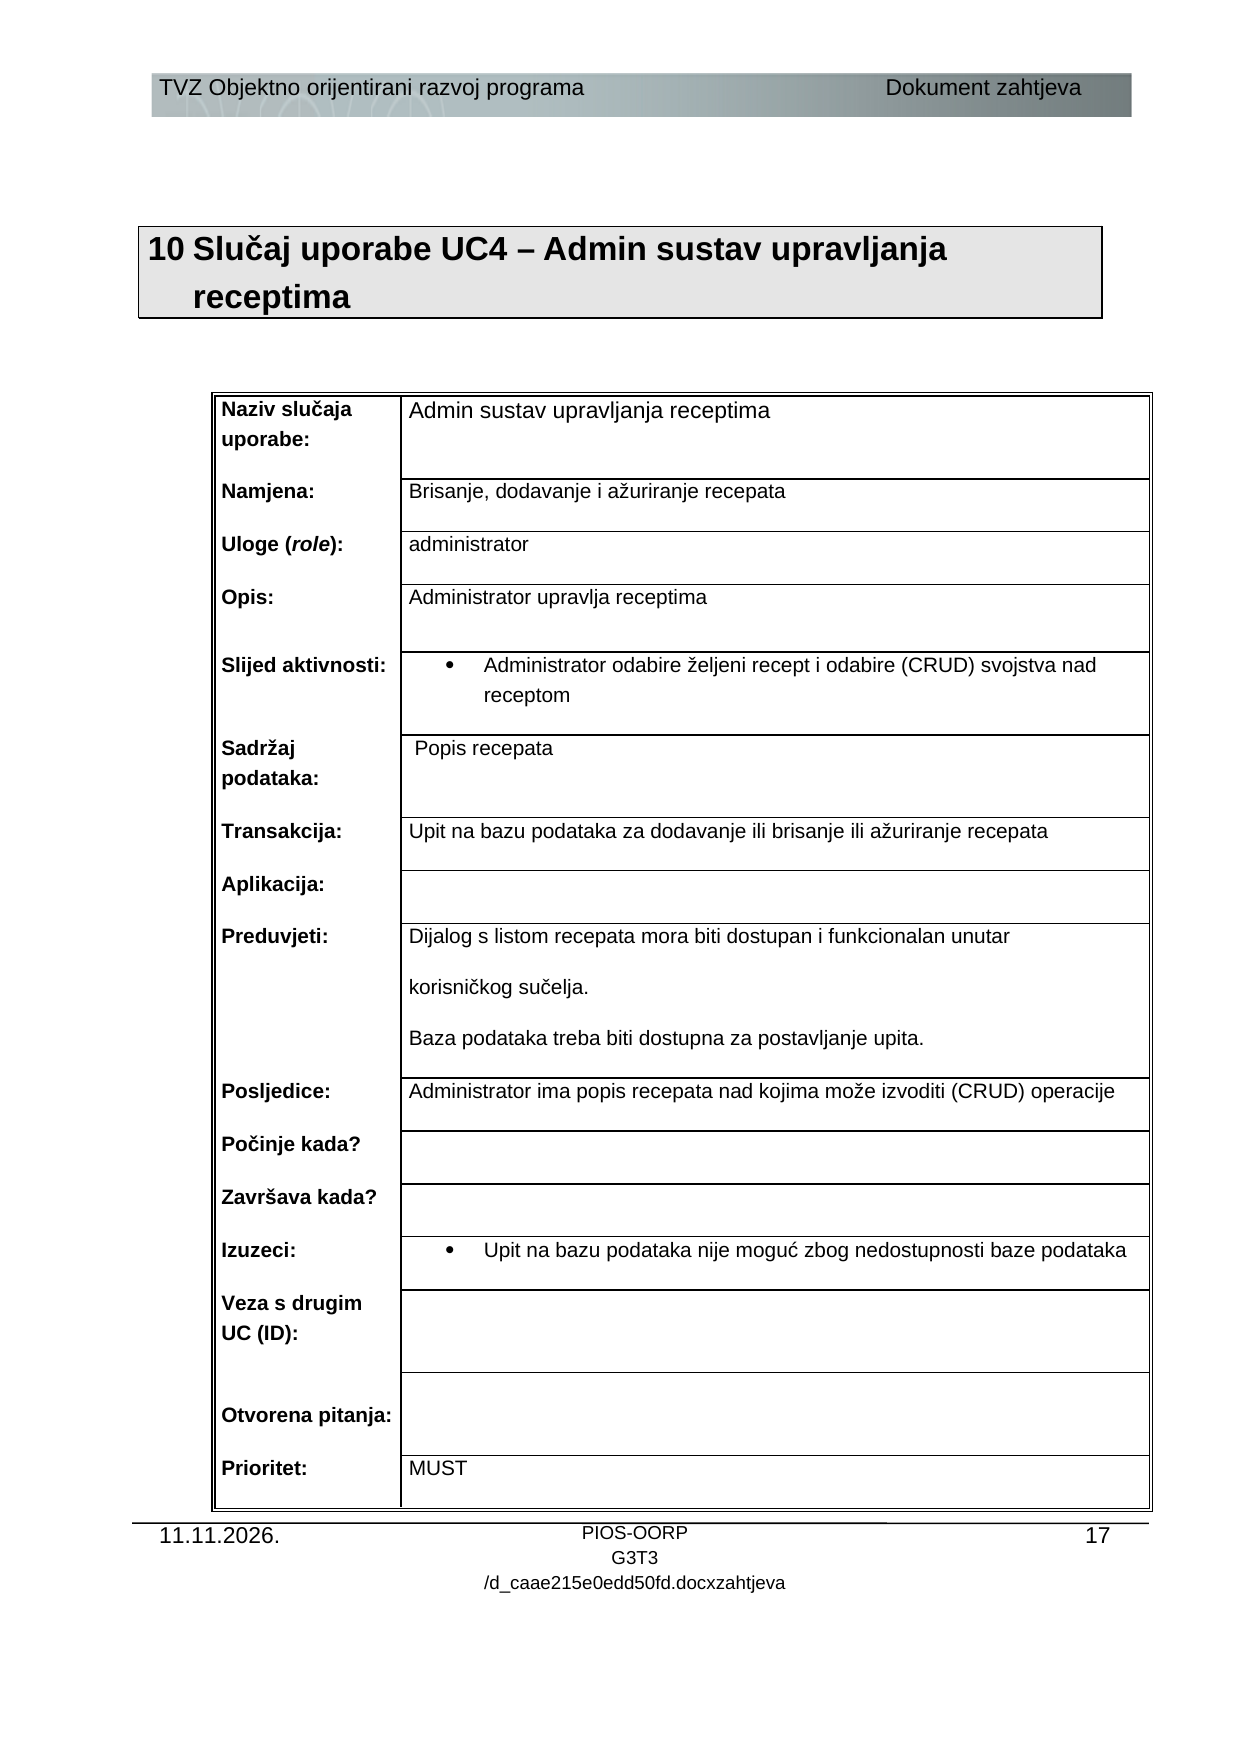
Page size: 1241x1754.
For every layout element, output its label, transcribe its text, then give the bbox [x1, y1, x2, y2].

table_cell Upit na bazu podataka nije moguć zbog nedostupnosti baze podataka [402, 1237, 1149, 1289]
table_cell Brisanje, dodavanje i ažuriranje recepata [402, 480, 1149, 531]
table_header Naziv slučaja uporabe: [216, 397, 400, 478]
table_cell Sadržaj podataka: [216, 734, 400, 817]
table_cell Završava kada? [216, 1183, 400, 1236]
table_cell Administrator ima popis recepata nad kojima može izvoditi (CRUD) operacije [402, 1079, 1149, 1130]
table_cell Preduvjeti: [216, 923, 400, 1077]
table_cell Namjena: [216, 478, 400, 531]
table_cell Administrator upravlja receptima [402, 585, 1149, 651]
table_cell [402, 1185, 1149, 1236]
table_cell Administrator odabire željeni recept i odabire (CRUD) svojstva nad receptom [402, 653, 1149, 734]
table_cell [402, 1291, 1149, 1372]
subtitle Slučaj uporabe UC4 – Admin sustav upravljanja receptima [139, 227, 1101, 317]
table_cell Slijed aktivnosti: [216, 651, 400, 734]
table_cell [402, 1132, 1149, 1183]
table_cell [402, 1373, 1149, 1454]
table_cell Opis: [216, 584, 400, 651]
table_cell Posljedice: [216, 1077, 400, 1130]
table_cell Upit na bazu podataka za dodavanje ili brisanje ili ažuriranje recepata [402, 818, 1149, 870]
table_cell Uloge (role): [216, 531, 400, 584]
table_cell administrator [402, 532, 1149, 584]
table_cell Otvorena pitanja: [216, 1372, 400, 1454]
table_cell Počinje kada? [216, 1130, 400, 1183]
table_cell Veza s drugim UC (ID): [216, 1289, 400, 1372]
table_header Admin sustav upravljanja receptima [402, 397, 1149, 478]
table_cell Izuzeci: [216, 1236, 400, 1289]
table_cell Aplikacija: [216, 870, 400, 923]
table_cell Popis recepata [402, 736, 1149, 817]
picture [151, 73, 1132, 117]
table_cell [402, 871, 1149, 923]
table_cell Dijalog s listom recepata mora biti dostupan i funkcionalan unutar korisničkog sučelja. Baza podataka treba biti dostupna za postavljanje upita. [402, 924, 1149, 1077]
table_cell Transakcija: [216, 817, 400, 870]
